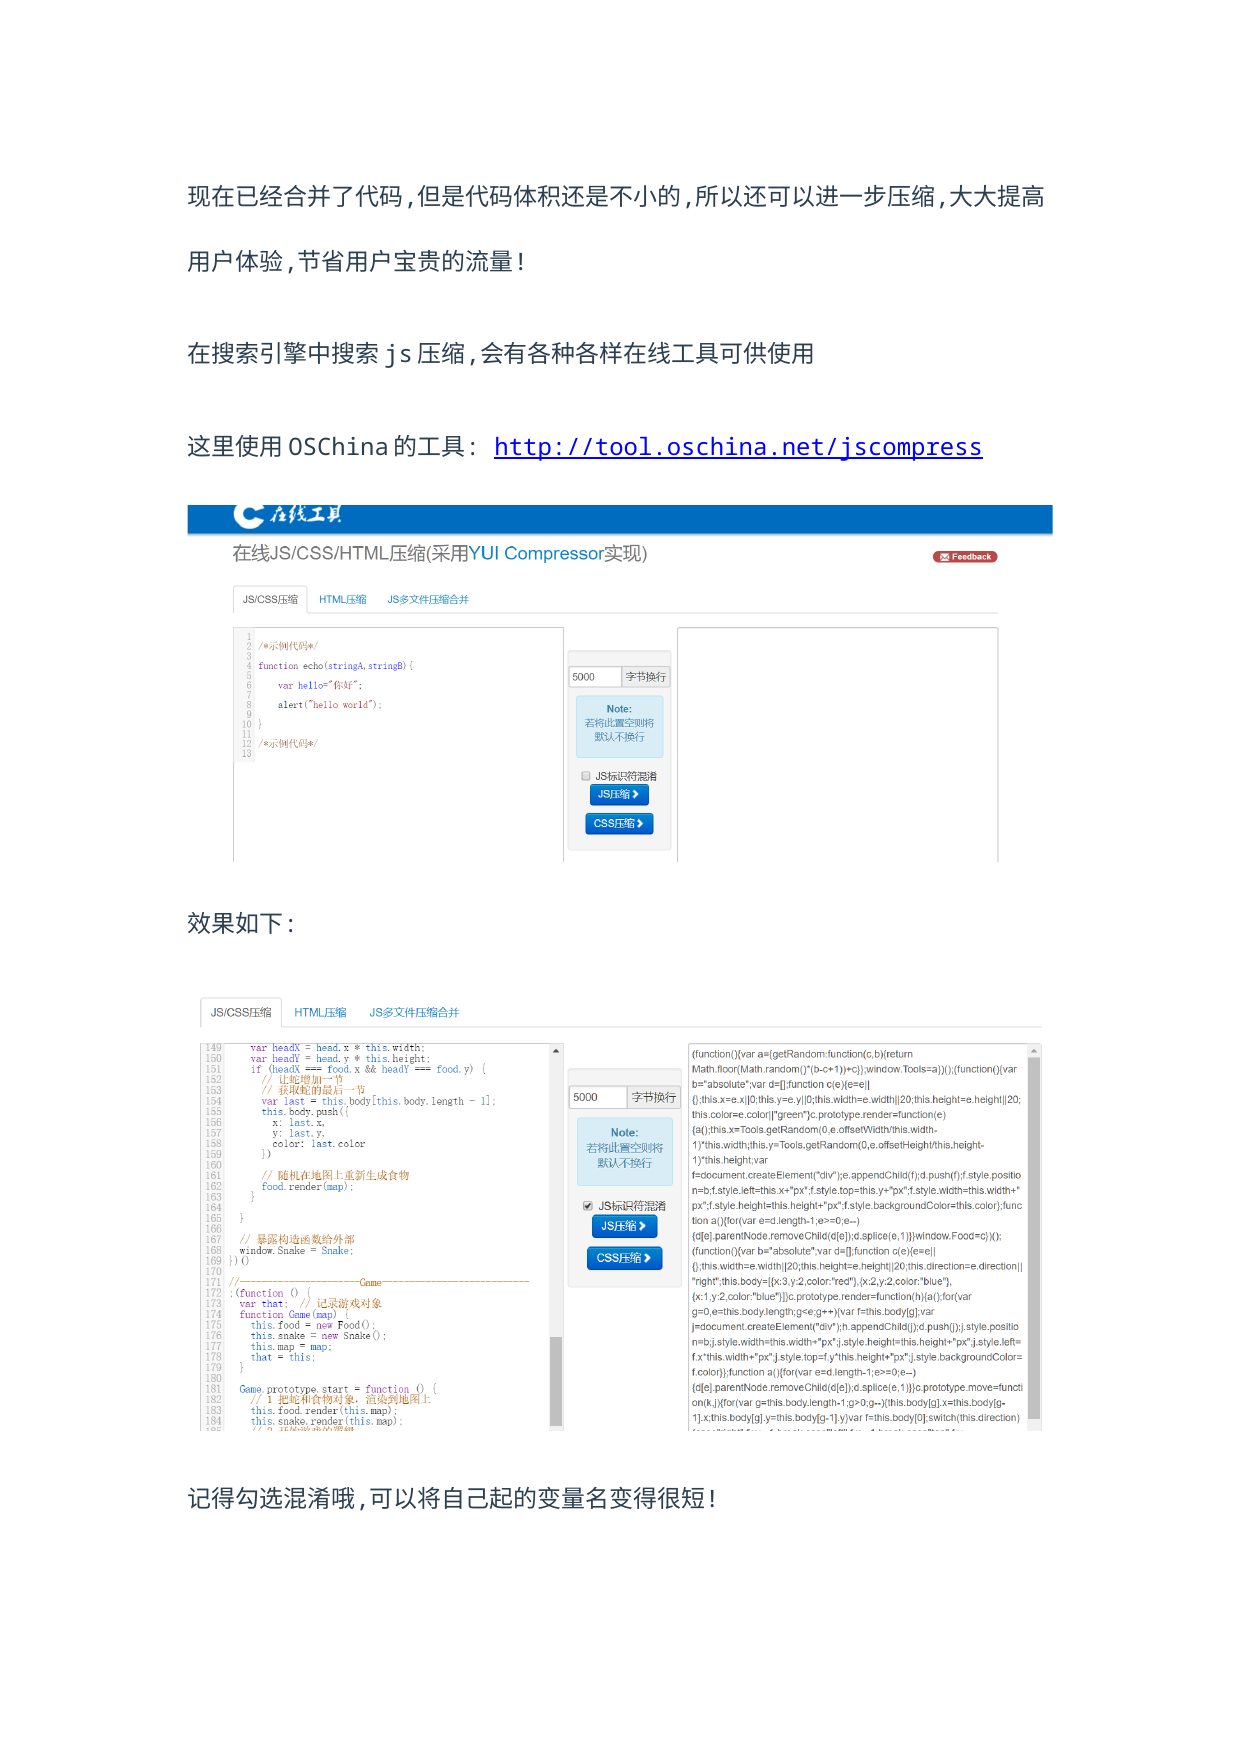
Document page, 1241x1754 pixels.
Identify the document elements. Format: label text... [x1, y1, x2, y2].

text 这里使用OSChina的工具: http://tool.oschina.net/jscompress [187, 412, 1053, 477]
text 在搜索引擎中搜索js压缩,会有各种各样在线工具可供使用 [187, 319, 1053, 384]
picture [187, 987, 1053, 1431]
text 现在已经合并了代码,但是代码体积还是不小的,所以还可以进一步压缩,大大提高用户体验,节省用户宝贵的流量! [187, 162, 1053, 292]
text 效果如下: [187, 889, 1053, 954]
picture [187, 505, 1053, 862]
text 记得勾选混淆哦,可以将自己起的变量名变得很短! [187, 1464, 1053, 1529]
